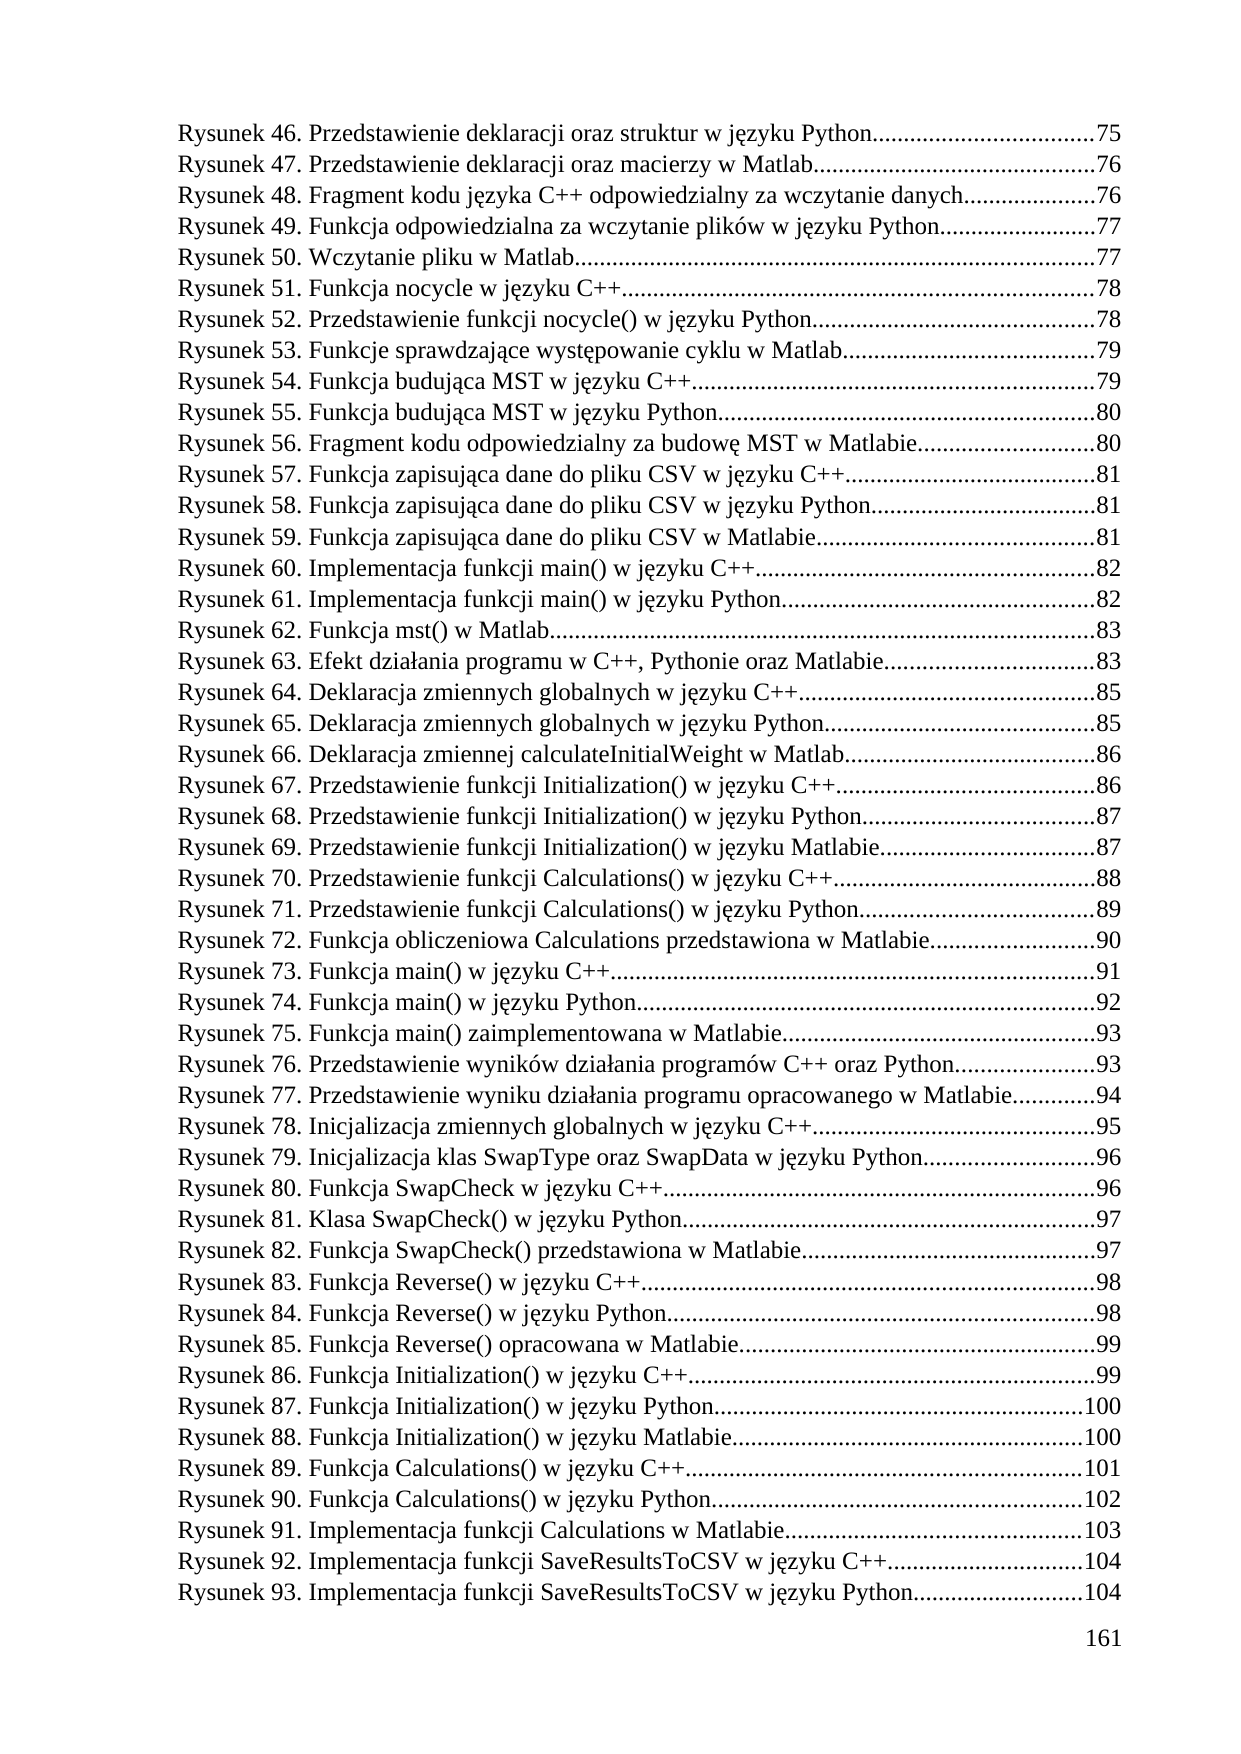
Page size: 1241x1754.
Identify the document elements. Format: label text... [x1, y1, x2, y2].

text Rysunek 60. Implementacja funkcji main() w języku C++. 82 [177, 553, 1122, 581]
text Rysunek 89. Funkcja Calculations() w języku C++. 101 [177, 1453, 1122, 1482]
text Rysunek 85. Funkcja Reverse() opracowana w Matlabie. 99 [177, 1329, 1122, 1357]
text Rysunek 53. Funkcje sprawdzające występowanie cyklu w Matlab 79 [177, 335, 1122, 364]
text Rysunek 91. Implementacja funkcji Calculations w Matlabie. 103 [177, 1515, 1122, 1544]
text Rysunek 51. Funkcja nocycle w języku C++ 78 [177, 273, 1122, 302]
text Rysunek 77. Przedstawienie wyniku działania programu opracowanego w Matlabie. 94 [177, 1080, 1122, 1109]
text Rysunek 56. Fragment kodu odpowiedzialny za budowę MST w Matlabie. 80 [177, 428, 1122, 457]
text Rysunek 83. Funkcja Reverse() w języku C++ 98 [177, 1267, 1122, 1295]
text Rysunek 75. Funkcja main() zaimplementowana w Matlabie. 93 [177, 1018, 1122, 1047]
text Rysunek 55. Funkcja budująca MST w języku Python. 80 [177, 397, 1122, 426]
text Rysunek 66. Deklaracja zmiennej calculateInitialWeight w Matlab. 86 [177, 739, 1122, 768]
text Rysunek 68. Przedstawienie funkcji Initialization() w języku Python. 87 [177, 801, 1122, 830]
text Rysunek 47. Przedstawienie deklaracji oraz macierzy w Matlab 76 [177, 149, 1122, 178]
text Rysunek 90. Funkcja Calculations() w języku Python. 102 [177, 1484, 1122, 1513]
text Rysunek 93. Implementacja funkcji SaveResultsToCSV w języku Python. 104 [177, 1577, 1122, 1606]
text Rysunek 48. Fragment kodu języka C++ odpowiedzialny za wczytanie danych 76 [177, 180, 1122, 209]
text Rysunek 46. Przedstawienie deklaracji oraz struktur w języku Python 75 [177, 118, 1122, 147]
text Rysunek 80. Funkcja SwapCheck w języku C++ 96 [177, 1173, 1122, 1202]
text Rysunek 88. Funkcja Initialization() w języku Matlabie. 100 [177, 1422, 1122, 1451]
text Rysunek 54. Funkcja budująca MST w języku C++. 79 [177, 366, 1122, 395]
text Rysunek 76. Przedstawienie wyników działania programów C++ oraz Python. 93 [177, 1049, 1122, 1078]
text Rysunek 59. Funkcja zapisująca dane do pliku CSV w Matlabie. 81 [177, 522, 1122, 550]
text Rysunek 57. Funkcja zapisująca dane do pliku CSV w języku C++. 81 [177, 459, 1122, 488]
text Rysunek 74. Funkcja main() w języku Python. 92 [177, 987, 1122, 1016]
text Rysunek 65. Deklaracja zmiennych globalnych w języku Python. 85 [177, 708, 1122, 737]
text Rysunek 73. Funkcja main() w języku C++. 91 [177, 956, 1122, 985]
text Rysunek 67. Przedstawienie funkcji Initialization() w języku C++. 86 [177, 770, 1122, 799]
text Rysunek 92. Implementacja funkcji SaveResultsToCSV w języku C++. 104 [177, 1546, 1122, 1575]
text Rysunek 78. Inicjalizacja zmiennych globalnych w języku C++. 95 [177, 1111, 1122, 1140]
text Rysunek 70. Przedstawienie funkcji Calculations() w języku C++. 88 [177, 863, 1122, 892]
text Rysunek 58. Funkcja zapisująca dane do pliku CSV w języku Python. 81 [177, 491, 1122, 519]
text Rysunek 86. Funkcja Initialization() w języku C++. 99 [177, 1360, 1122, 1388]
text Rysunek 79. Inicjalizacja klas SwapType oraz SwapData w języku Python 96 [177, 1142, 1122, 1171]
text Rysunek 82. Funkcja SwapCheck() przedstawiona w Matlabie 97 [177, 1236, 1122, 1264]
text Rysunek 63. Efekt działania programu w C++, Pythonie oraz Matlabie. 83 [177, 646, 1122, 674]
text Rysunek 64. Deklaracja zmiennych globalnych w języku C++. 85 [177, 677, 1122, 706]
text Rysunek 81. Klasa SwapCheck() w języku Python 97 [177, 1204, 1122, 1233]
text Rysunek 62. Funkcja mst() w Matlab 83 [177, 615, 1122, 643]
text Rysunek 49. Funkcja odpowiedzialna za wczytanie plików w języku Python 77 [177, 211, 1122, 240]
text Rysunek 72. Funkcja obliczeniowa Calculations przedstawiona w Matlabie. 90 [177, 925, 1122, 954]
text Rysunek 50. Wczytanie pliku w Matlab 77 [177, 242, 1122, 271]
text Rysunek 61. Implementacja funkcji main() w języku Python. 82 [177, 584, 1122, 612]
text Rysunek 87. Funkcja Initialization() w języku Python. 100 [177, 1391, 1122, 1419]
text Rysunek 71. Przedstawienie funkcji Calculations() w języku Python. 89 [177, 894, 1122, 923]
text Rysunek 84. Funkcja Reverse() w języku Python. 98 [177, 1298, 1122, 1326]
text Rysunek 52. Przedstawienie funkcji nocycle() w języku Python 78 [177, 304, 1122, 333]
text Rysunek 69. Przedstawienie funkcji Initialization() w języku Matlabie. 87 [177, 832, 1122, 861]
